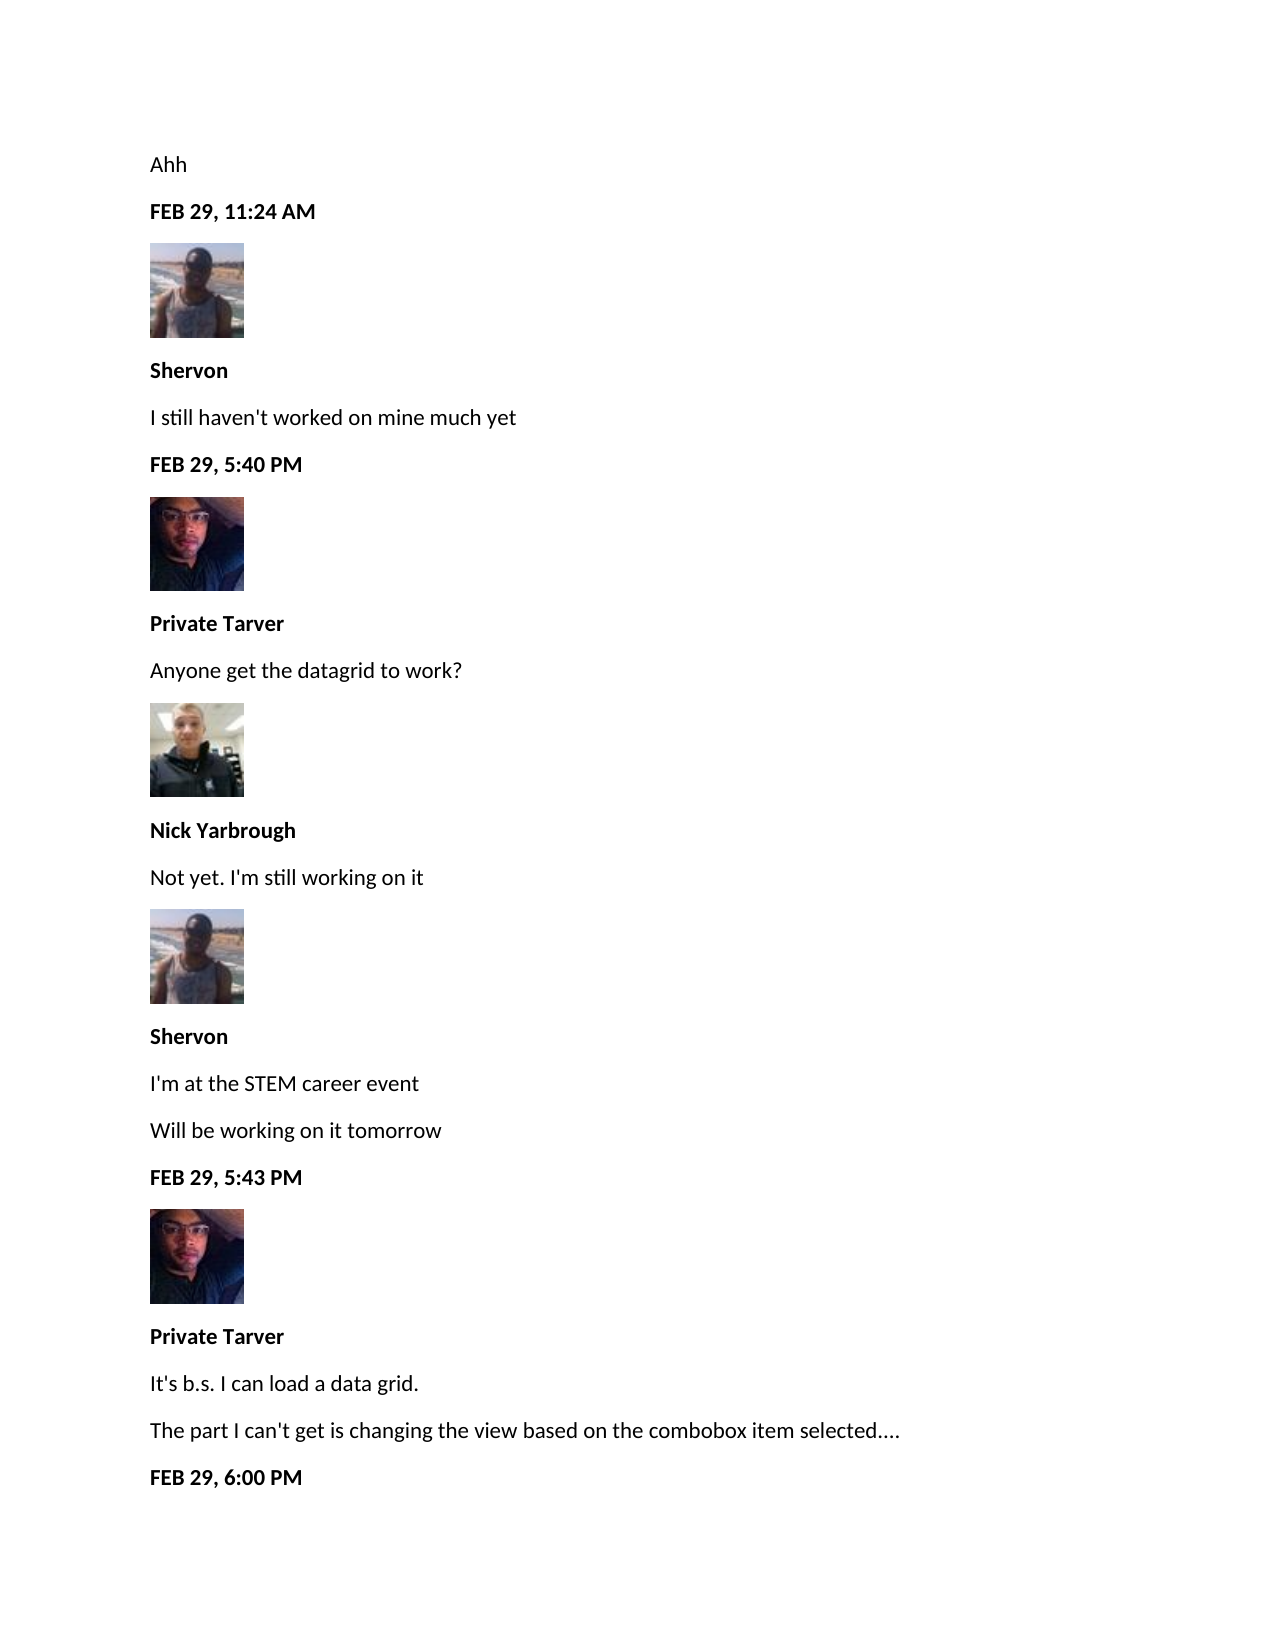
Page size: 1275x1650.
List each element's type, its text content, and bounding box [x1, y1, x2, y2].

text Private Tarver [150, 609, 1125, 638]
text FEB 29, 5:43 PM [150, 1163, 1125, 1191]
text Shervon [150, 356, 1125, 384]
text Private Tarver [150, 1322, 1125, 1350]
text Ahh [150, 150, 1125, 178]
text The part I can't get is changing the view based on the combobox item selected.... [150, 1416, 1125, 1444]
text It's b.s. I can load a data grid. [150, 1369, 1125, 1397]
picture [150, 703, 244, 797]
text Shervon [150, 1022, 1125, 1050]
text Anyone get the datagrid to work? [150, 656, 1125, 684]
text FEB 29, 11:24 AM [150, 197, 1125, 225]
text Will be working on it tomorrow [150, 1116, 1125, 1144]
picture [150, 909, 244, 1004]
text I'm at the STEM career event [150, 1069, 1125, 1097]
text FEB 29, 6:00 PM [150, 1463, 1125, 1491]
picture [150, 1209, 244, 1304]
text Nick Yarbrough [150, 816, 1125, 844]
picture [150, 497, 244, 591]
text I still haven't worked on mine much yet [150, 403, 1125, 431]
text FEB 29, 5:40 PM [150, 450, 1125, 478]
picture [150, 243, 244, 338]
text Not yet. I'm still working on it [150, 863, 1125, 891]
